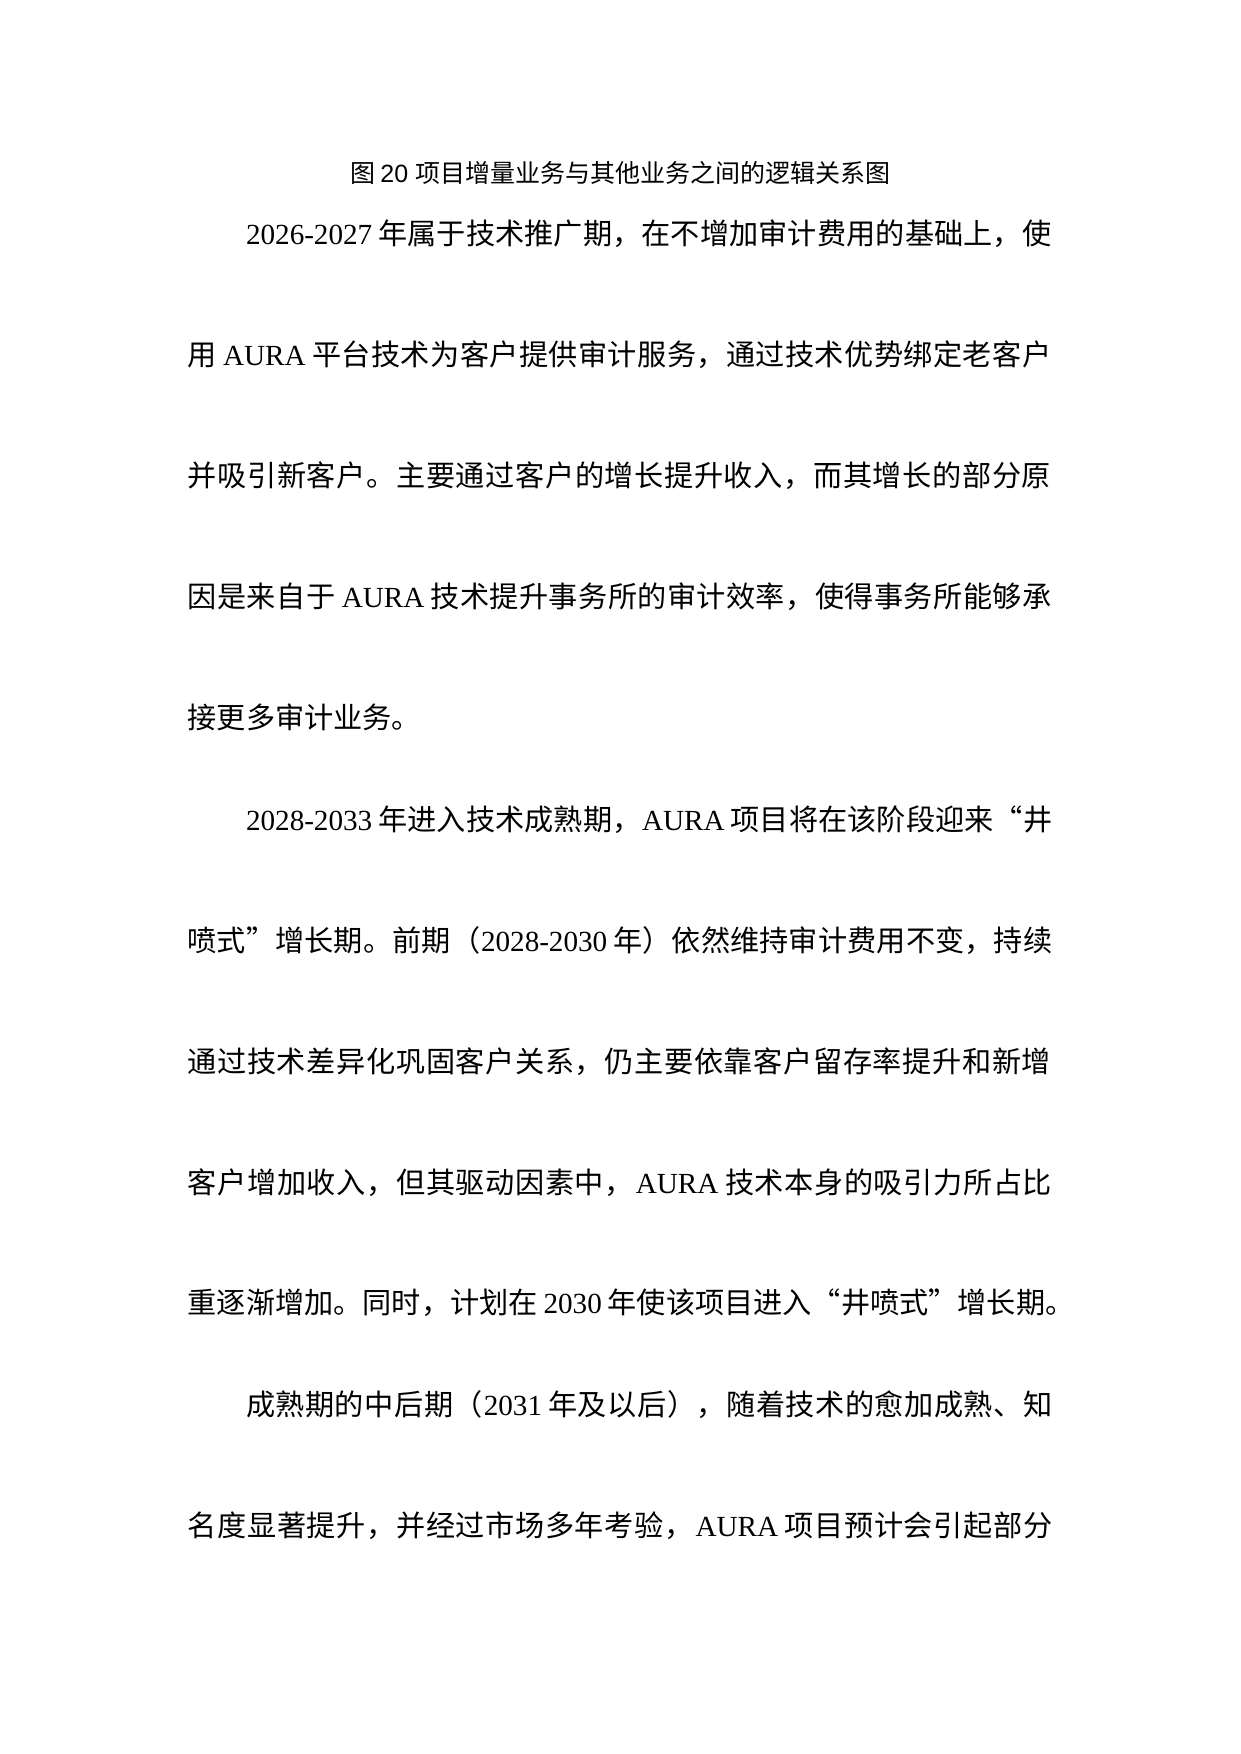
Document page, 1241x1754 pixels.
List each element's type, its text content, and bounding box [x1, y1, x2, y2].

text 图20 项目增量业务与其他业务之间的逻辑关系图 [187, 151, 1053, 192]
text 2028-2033年进入技术成熟期，AURA项目将在该阶段迎来“井喷式”增长期。前期（2028-2030年）依然维持审计费用不变，持续通过技术差异化巩固客户关系，仍主要依靠客户留存率提升和新增客户增加收入，但其驱动因素中，AURA技术本身的吸引力所占比重逐渐增加。同时，计划在2030年使该项目进入“井喷式”增长期。 [187, 777, 1053, 1342]
text 2026-2027年属于技术推广期，在不增加审计费用的基础上，使用AURA平台技术为客户提供审计服务，通过技术优势绑定老客户并吸引新客户。主要通过客户的增长提升收入，而其增长的部分原因是来自于AURA技术提升事务所的审计效率，使得事务所能够承接更多审计业务。 [187, 192, 1053, 756]
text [187, 1363, 1053, 1564]
